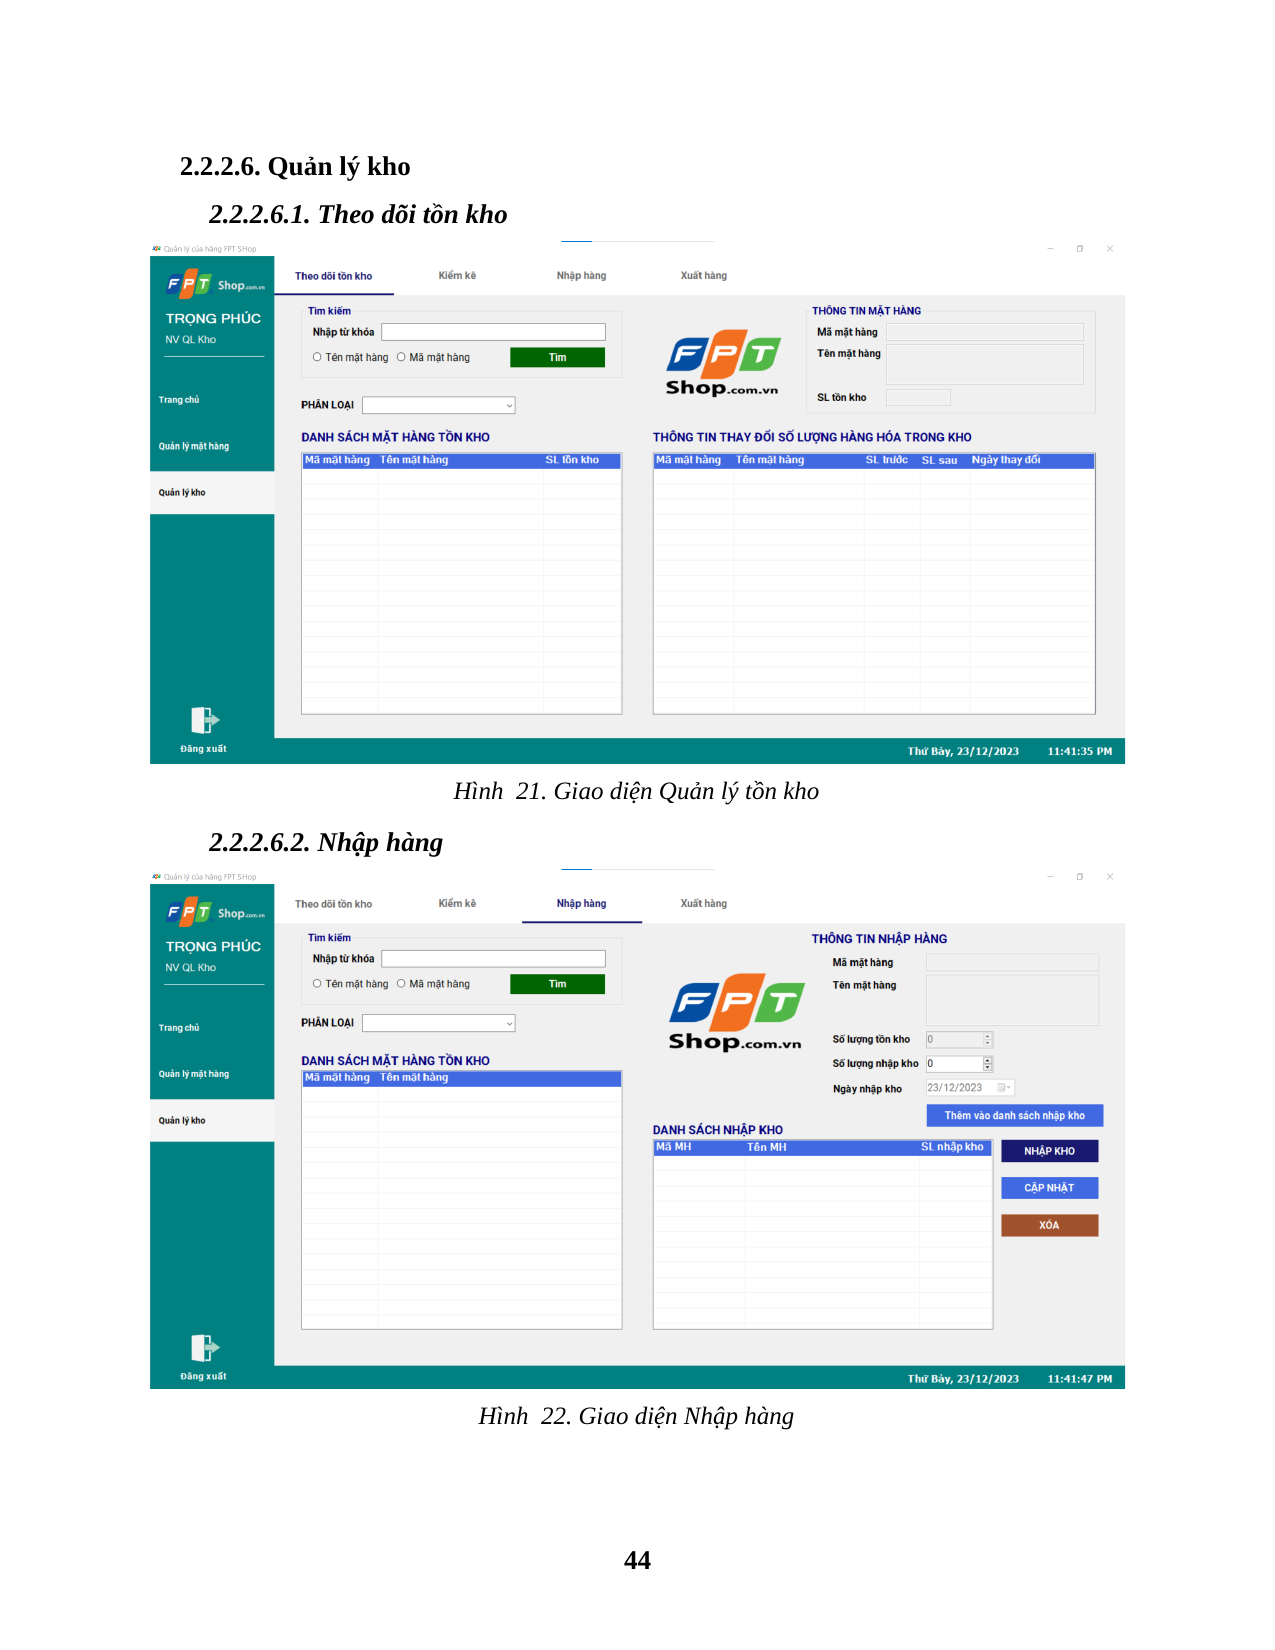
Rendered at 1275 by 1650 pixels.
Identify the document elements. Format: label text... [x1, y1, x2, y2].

text Hình 21. Giao diện Quản lý tồn kho [150, 776, 1125, 805]
subtitle 2.2.2.6. Quản lý kho [179, 150, 1125, 181]
subtitle 2.2.2.6.1. Theo dõi tồn kho [209, 198, 1125, 229]
text Hình 22. Giao diện Nhập hàng [150, 1401, 1125, 1430]
picture [150, 241, 1125, 764]
picture [150, 869, 1125, 1389]
subtitle 2.2.2.6.2. Nhập hàng [209, 826, 1125, 857]
